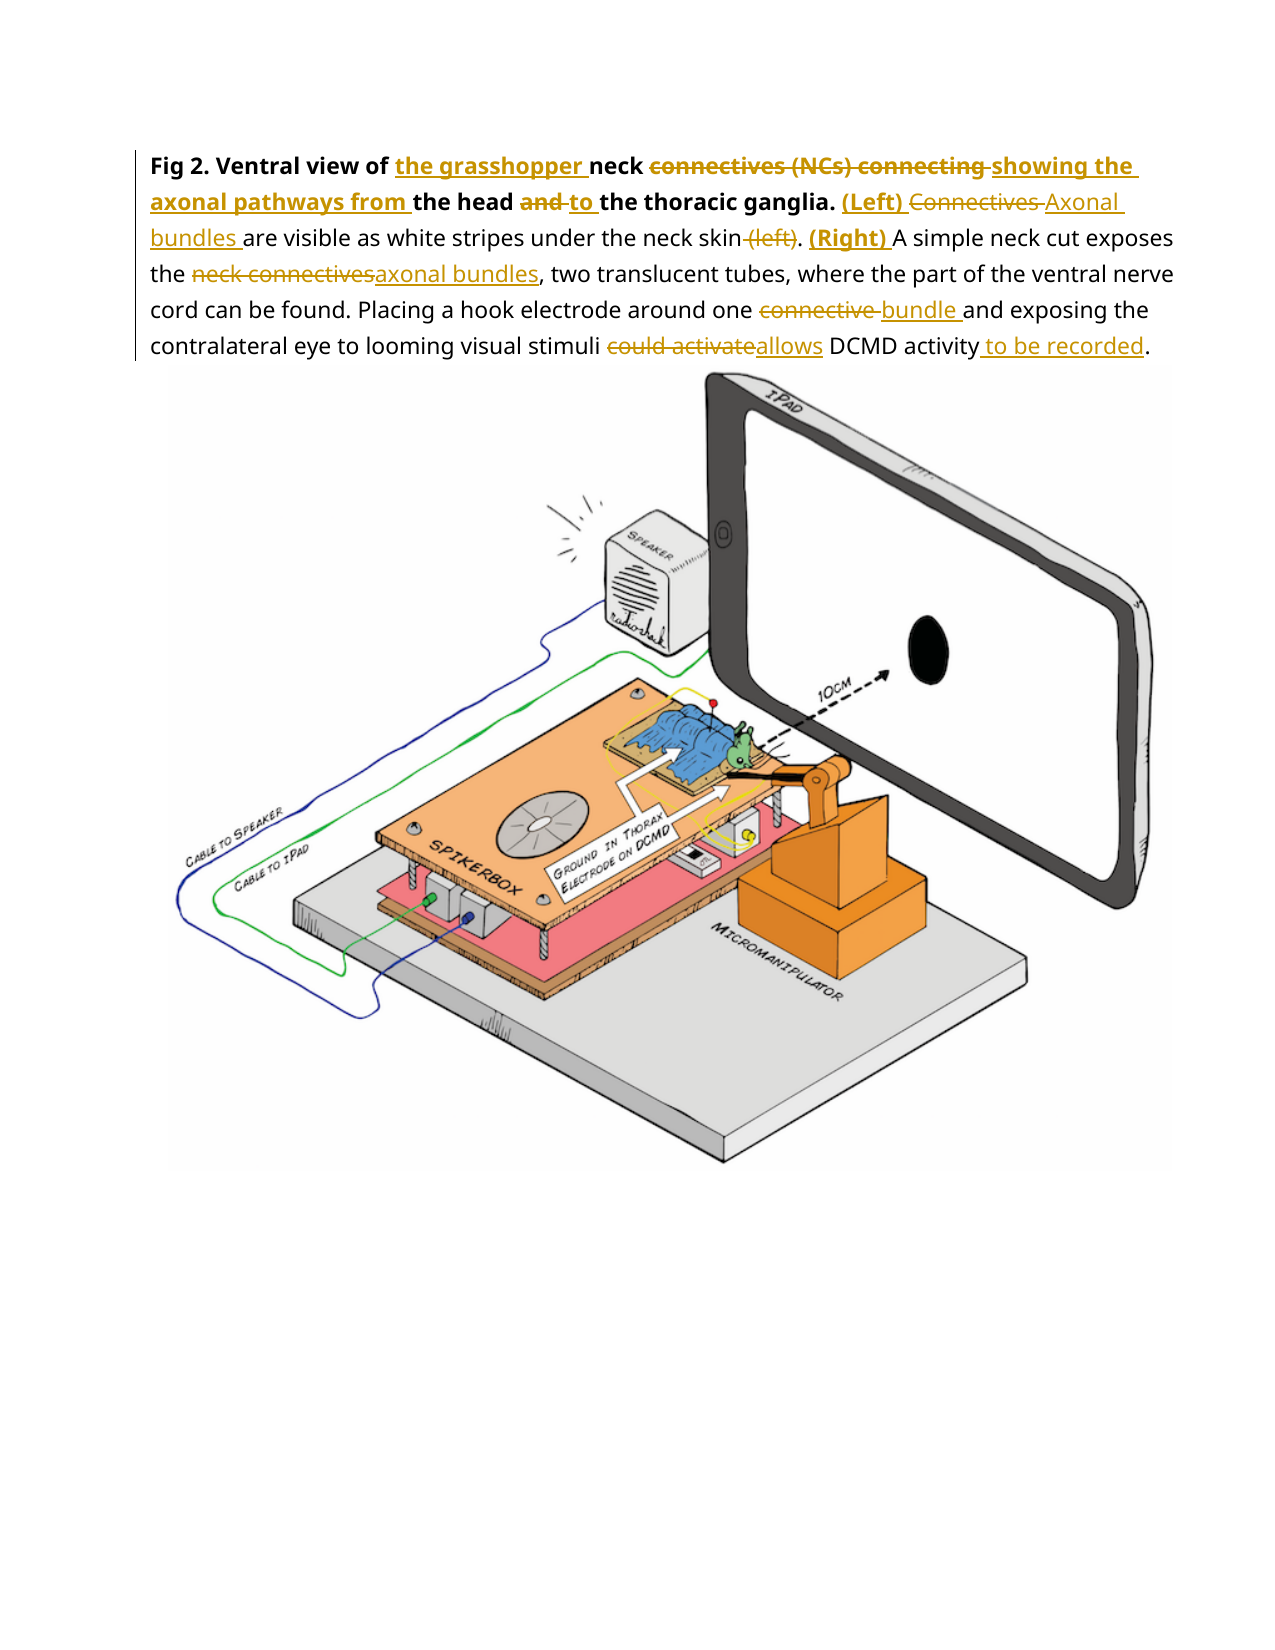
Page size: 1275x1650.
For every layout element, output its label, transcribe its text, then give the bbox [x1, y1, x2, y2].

text Fig 2. Ventral view of neck the head the thoracic ganglia. are visible as white stripes under the neck skin. A simple neck cut exposes the , two translucent tubes, where the part of the ventral nerve cord can be found. Placing a hook electrode around one and exposing the contralateral eye to looming visual stimuli DCMD activity. [150, 150, 1191, 361]
picture [168, 365, 1172, 1171]
